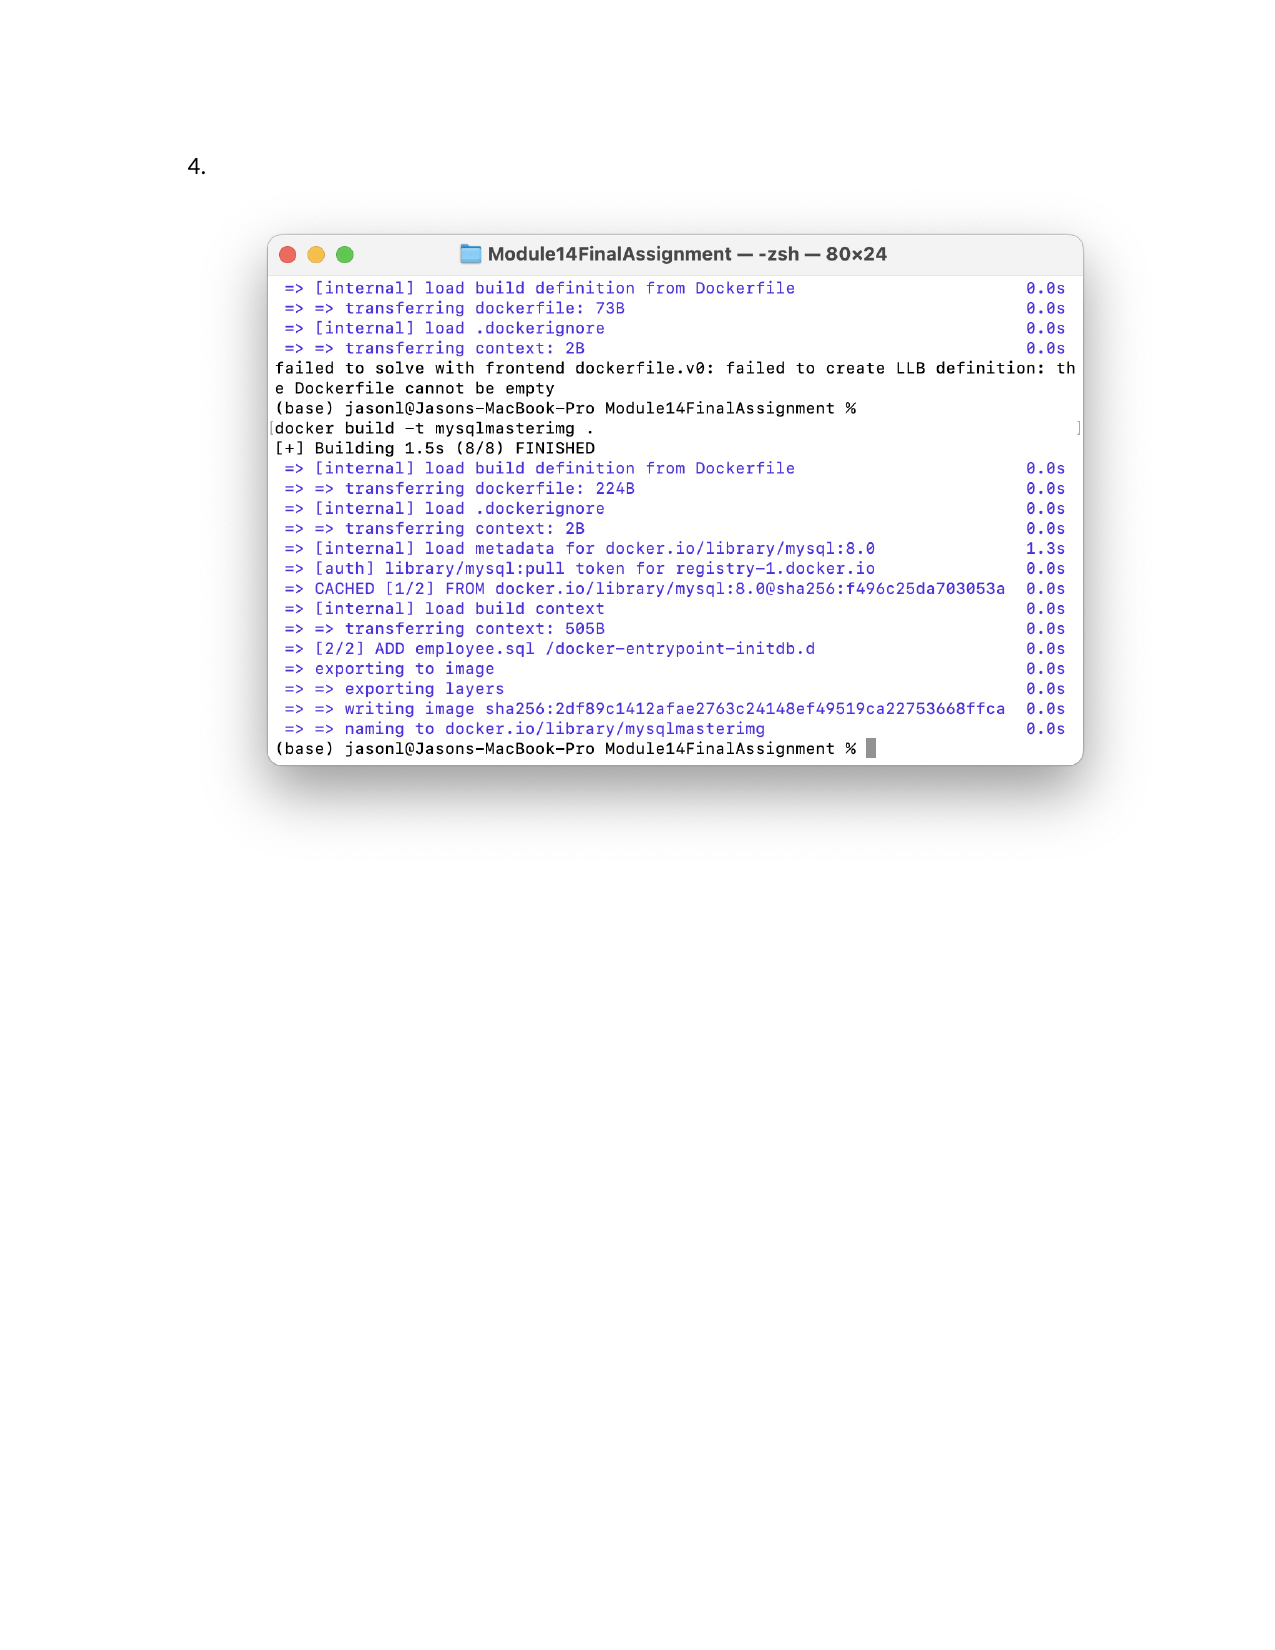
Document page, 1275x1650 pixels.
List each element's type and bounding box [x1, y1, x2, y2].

picture [187, 180, 1163, 871]
